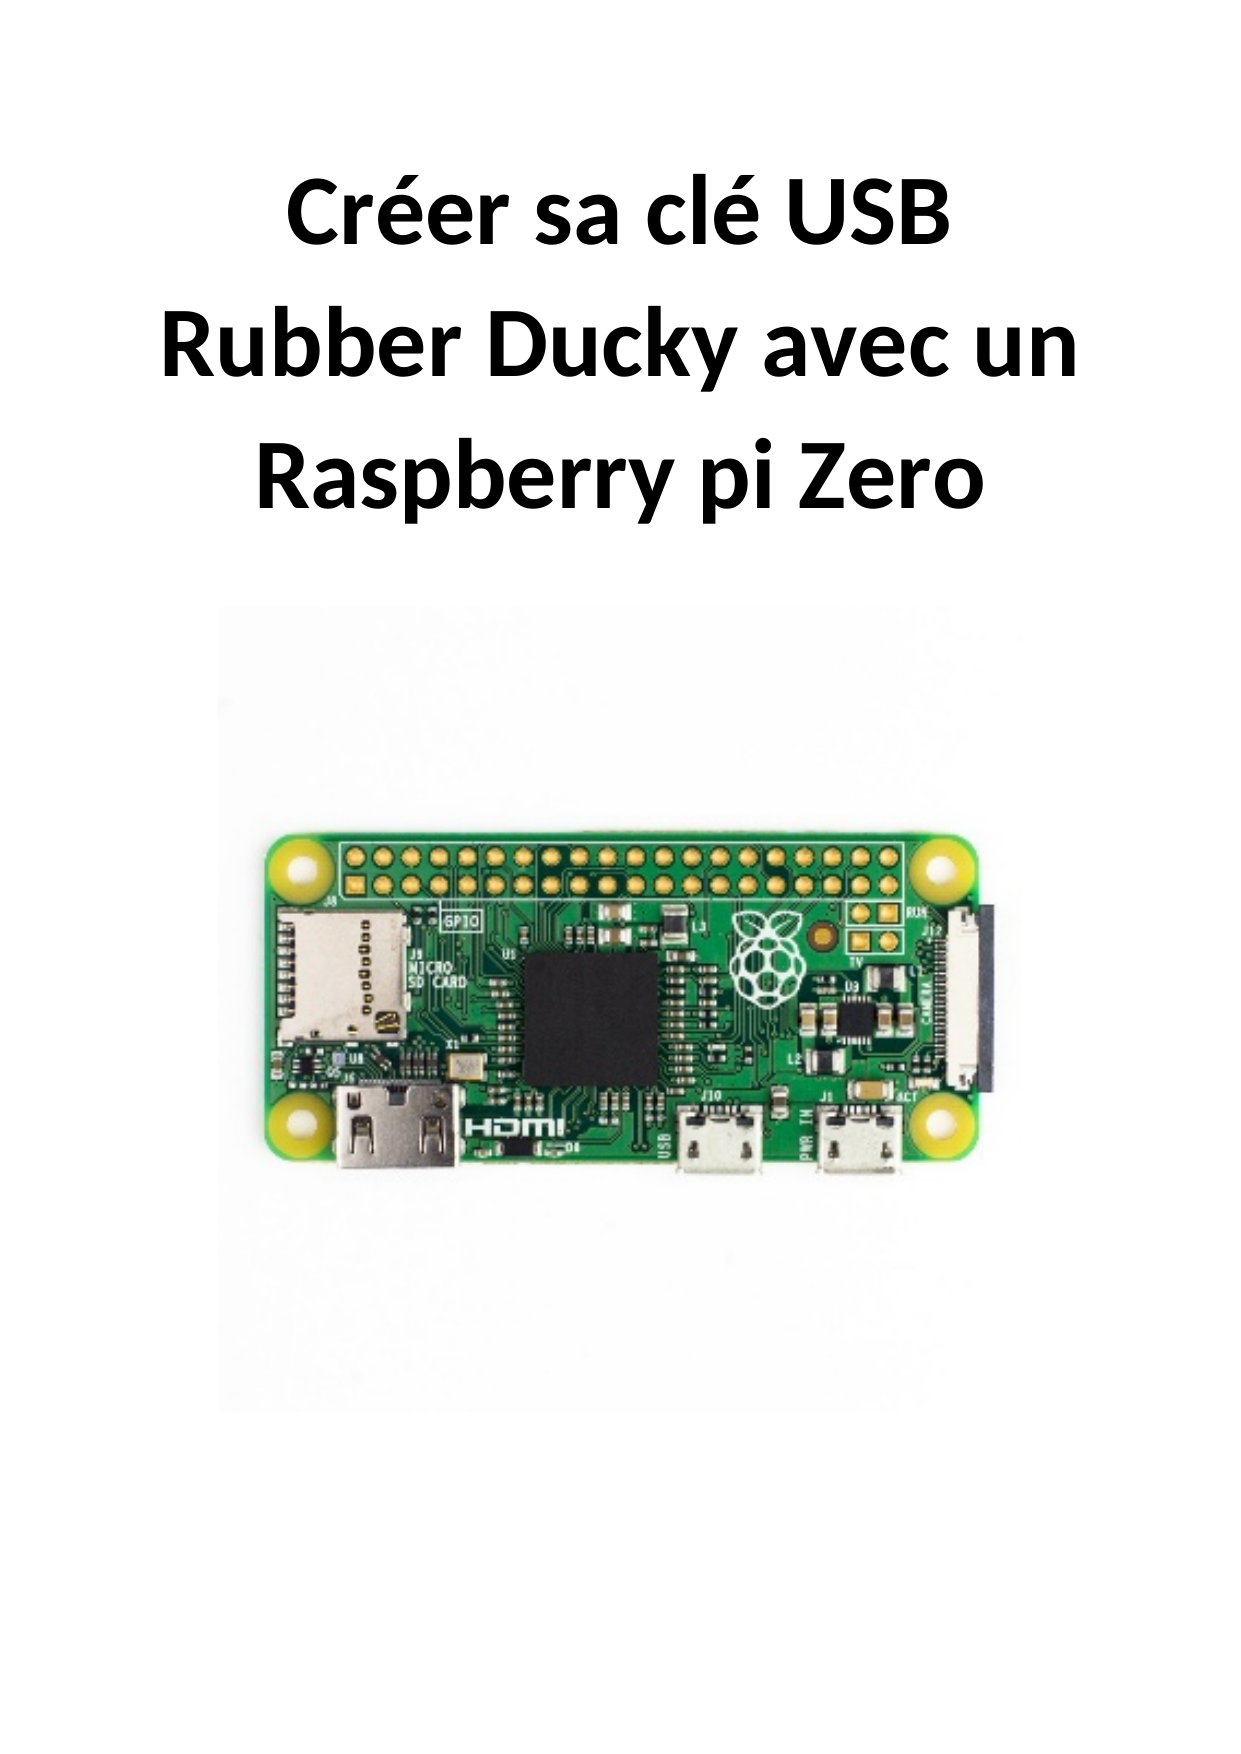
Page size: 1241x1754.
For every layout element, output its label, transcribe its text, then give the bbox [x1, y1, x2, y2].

text Créer sa clé USB Rubber Ducky avec un Raspberry pi Zero [148, 148, 1093, 533]
picture [217, 606, 1023, 1412]
